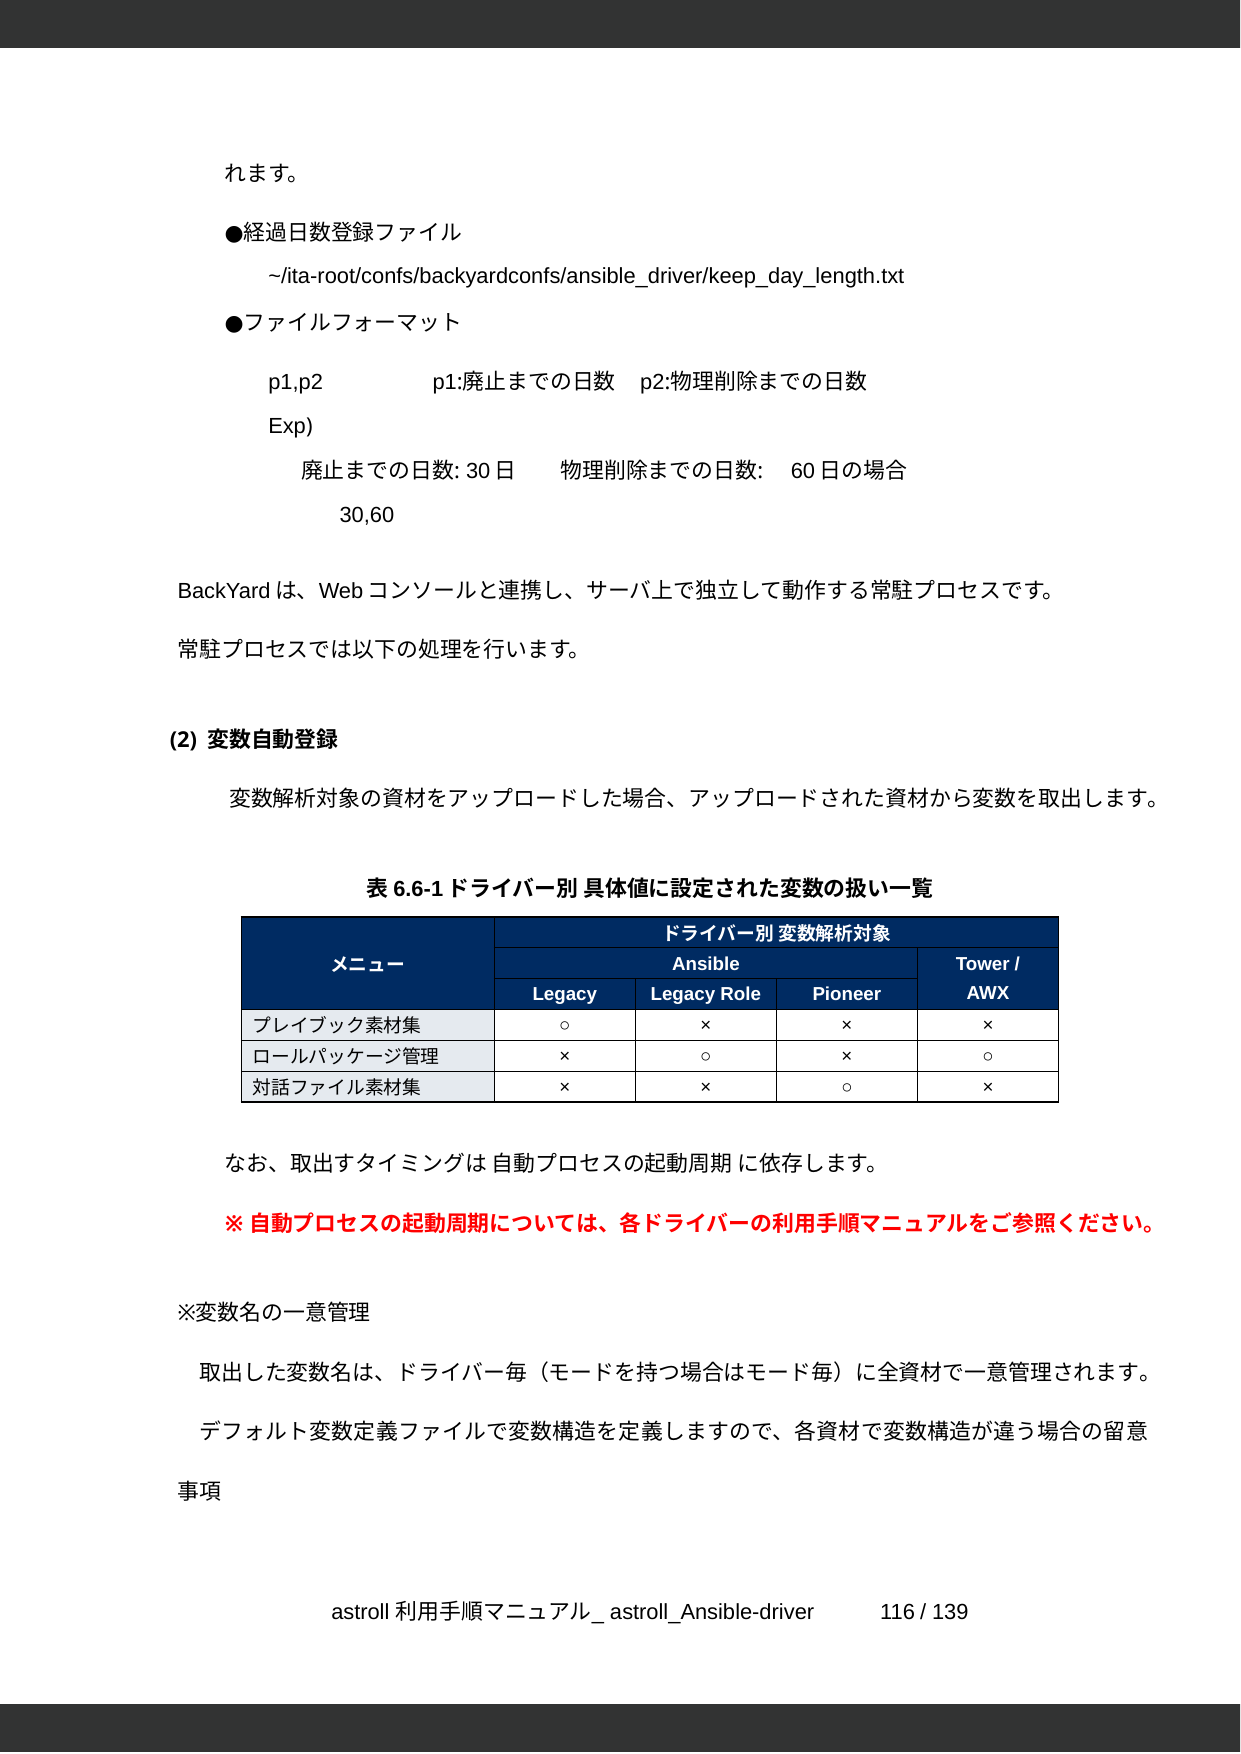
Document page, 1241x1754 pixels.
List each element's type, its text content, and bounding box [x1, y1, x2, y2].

text 30,60 [148, 499, 1152, 529]
table_cell Tower / AWX [918, 948, 1058, 1009]
list 変数自動登録 [169, 708, 1152, 767]
text ●経過日数登録ファイル [148, 201, 1152, 261]
text 取出した変数名は、ドライバー毎（モードを持つ場合はモード毎）に全資材で一意管理されます。 [177, 1341, 1152, 1400]
table_cell 対話ファイル素材集 [242, 1072, 494, 1101]
text 表 6.6-1ドライバー別 具体値に設定された変数の扱い一覧 [148, 857, 1152, 916]
table_cell × [918, 1010, 1058, 1040]
text p1,p2 p1:廃止までの日数 p2:物理削除までの日数 [148, 350, 1152, 410]
text ~/ita-root/confs/backyardconfs/ansible_driver/keep_day_length.txt [148, 261, 1152, 291]
table_cell ○ [636, 1041, 776, 1071]
text デフォルト変数定義ファイルで変数構造を定義しますので、各資材で変数構造が違う場合の留意事項 [177, 1400, 1152, 1519]
table_header メニュー [242, 918, 494, 1009]
table_cell Ansible [495, 948, 917, 978]
text 常駐プロセスでは以下の処理を行います。 [177, 618, 1152, 678]
table_cell × [918, 1072, 1058, 1101]
table_cell Legacy Role [636, 979, 776, 1009]
table_cell ○ [777, 1072, 917, 1101]
table_cell × [495, 1041, 635, 1071]
table_cell Legacy [495, 979, 635, 1009]
text れます。 [148, 142, 1152, 201]
table_cell × [636, 1072, 776, 1101]
picture [0, 0, 1241, 48]
table_cell ○ [918, 1041, 1058, 1071]
table_cell プレイブック素材集 [242, 1010, 494, 1040]
table_cell × [777, 1041, 917, 1071]
text ※ 自動プロセスの起動周期については、各ドライバーの利用手順マニュアルをご参照ください。 [148, 1192, 1152, 1251]
table_cell × [636, 1010, 776, 1040]
text ※変数名の一意管理 [177, 1281, 1152, 1341]
table_header ドライバー別 変数解析対象 [495, 918, 1058, 947]
table_cell × [495, 1072, 635, 1101]
text ●ファイルフォーマット [148, 291, 1152, 350]
list 変数解析対象の資材をアップロードした場合、アップロードされた資材から変数を取出します。 [207, 767, 1152, 827]
table_cell ○ [495, 1010, 635, 1040]
text なお、取出すタイミングは 自動プロセスの起動周期 に依存します。 [148, 1132, 1152, 1192]
picture [0, 1704, 1241, 1752]
text Exp) [148, 410, 1152, 440]
text BackYardは、Webコンソールと連携し、サーバ上で独立して動作する常駐プロセスです。 [177, 559, 1152, 618]
table_cell Pioneer [777, 979, 917, 1009]
table_cell ロールパッケージ管理 [242, 1041, 494, 1071]
text 廃止までの日数: 30日 物理削除までの日数: 60日の場合 [148, 440, 1152, 499]
table_cell × [777, 1010, 917, 1040]
